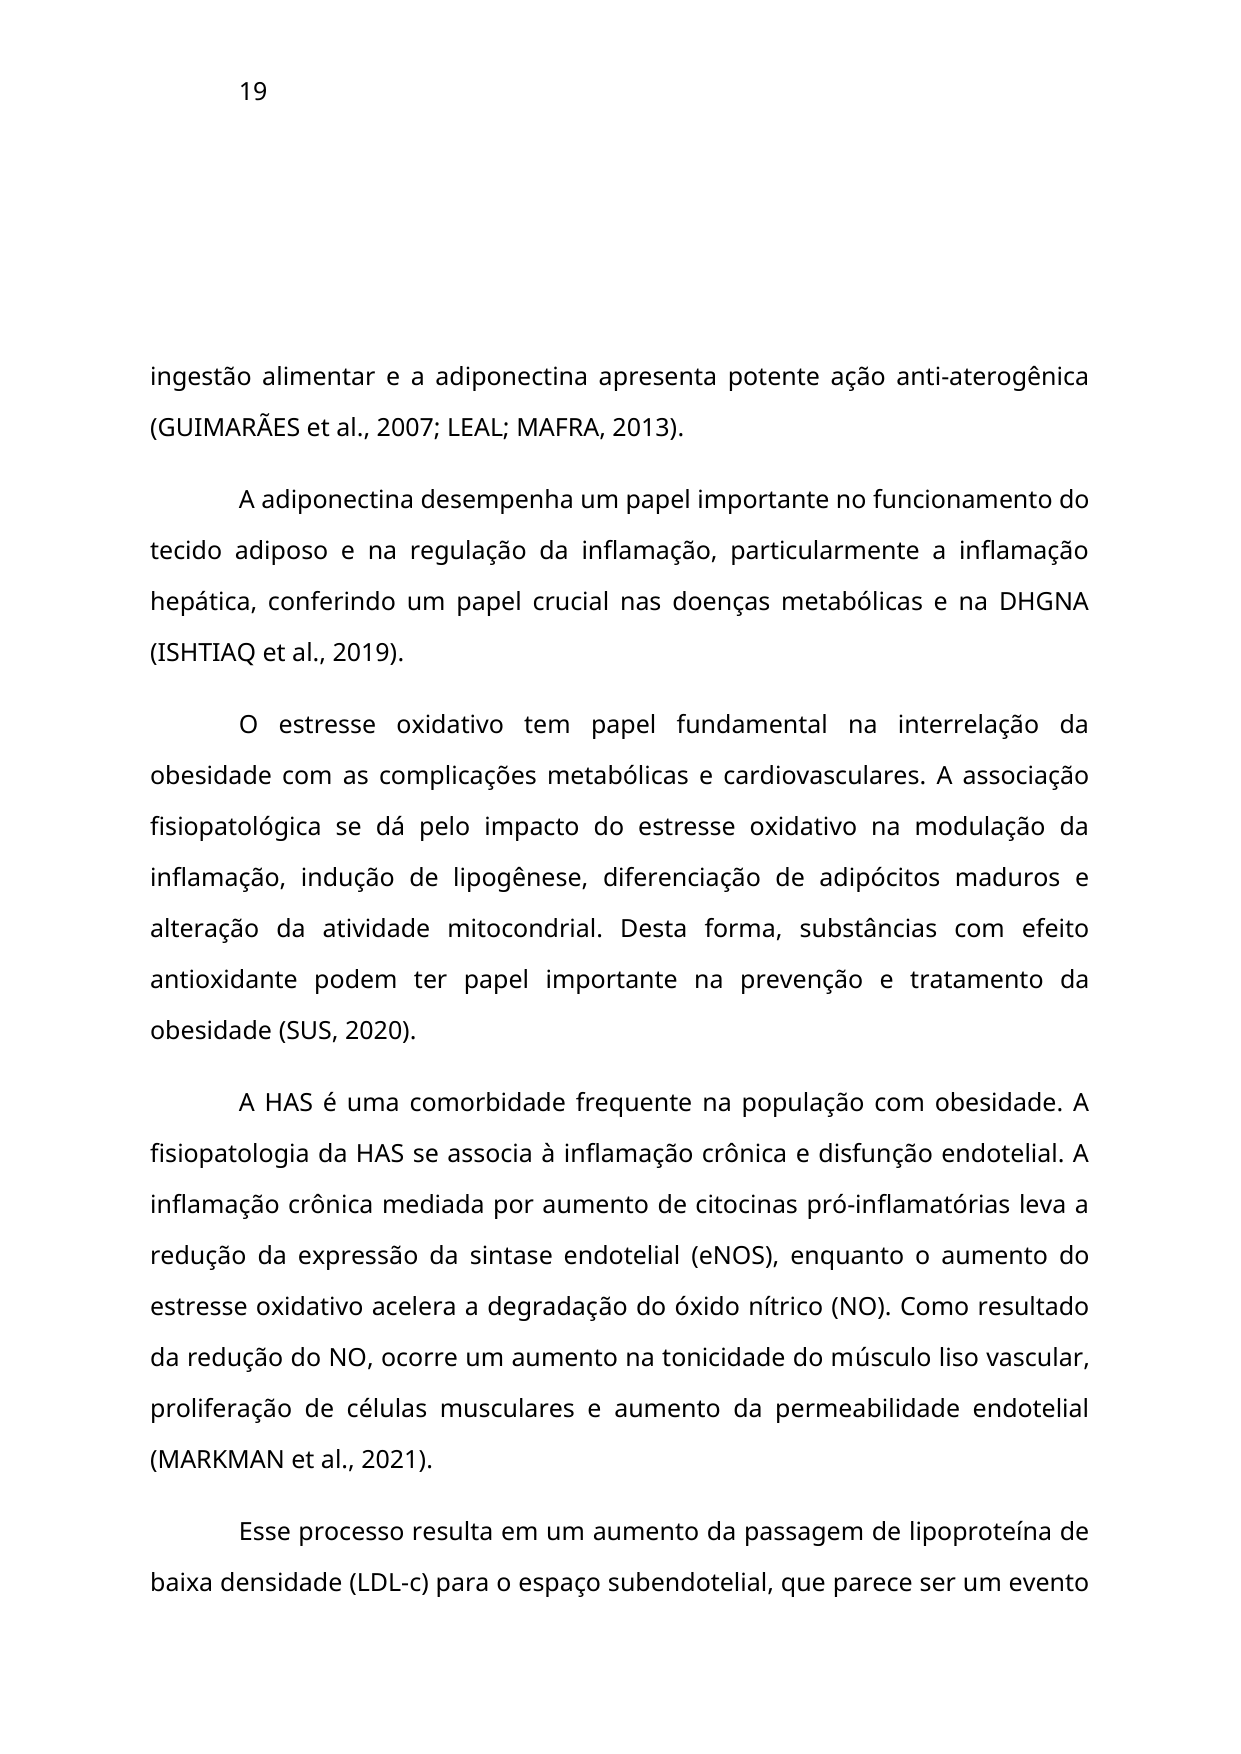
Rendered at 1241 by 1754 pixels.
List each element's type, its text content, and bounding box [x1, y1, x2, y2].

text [150, 1514, 1090, 1599]
text A adiponectina desempenha um papel importante no funcionamento do tecido adiposo e na regulação da inflamação, particularmente a inflamação hepática, conferindo um papel crucial nas doenças metabólicas e na DHGNA . [150, 482, 1090, 669]
text A HAS é uma comorbidade frequente na população com obesidade. A fisiopatologia da HAS se associa à inflamação crônica e disfunção endotelial. A inflamação crônica mediada por aumento de citocinas pró-inflamatórias leva a redução da expressão da sintase endotelial (eNOS), enquanto o aumento do estresse oxidativo acelera a degradação do óxido nítrico (NO). Como resultado da redução do NO, ocorre um aumento na tonicidade do músculo liso vascular, proliferação de células musculares e aumento da permeabilidade endotelial . [150, 1085, 1090, 1476]
text O estresse oxidativo tem papel fundamental na interrelação da obesidade com as complicações metabólicas e cardiovasculares. A associação fisiopatológica se dá pelo impacto do estresse oxidativo na modulação da inflamação, indução de lipogênese, diferenciação de adipócitos maduros e alteração da atividade mitocondrial. Desta forma, substâncias com efeito antioxidante podem ter papel importante na prevenção e tratamento da obesidade . [150, 707, 1090, 1047]
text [150, 359, 1090, 444]
